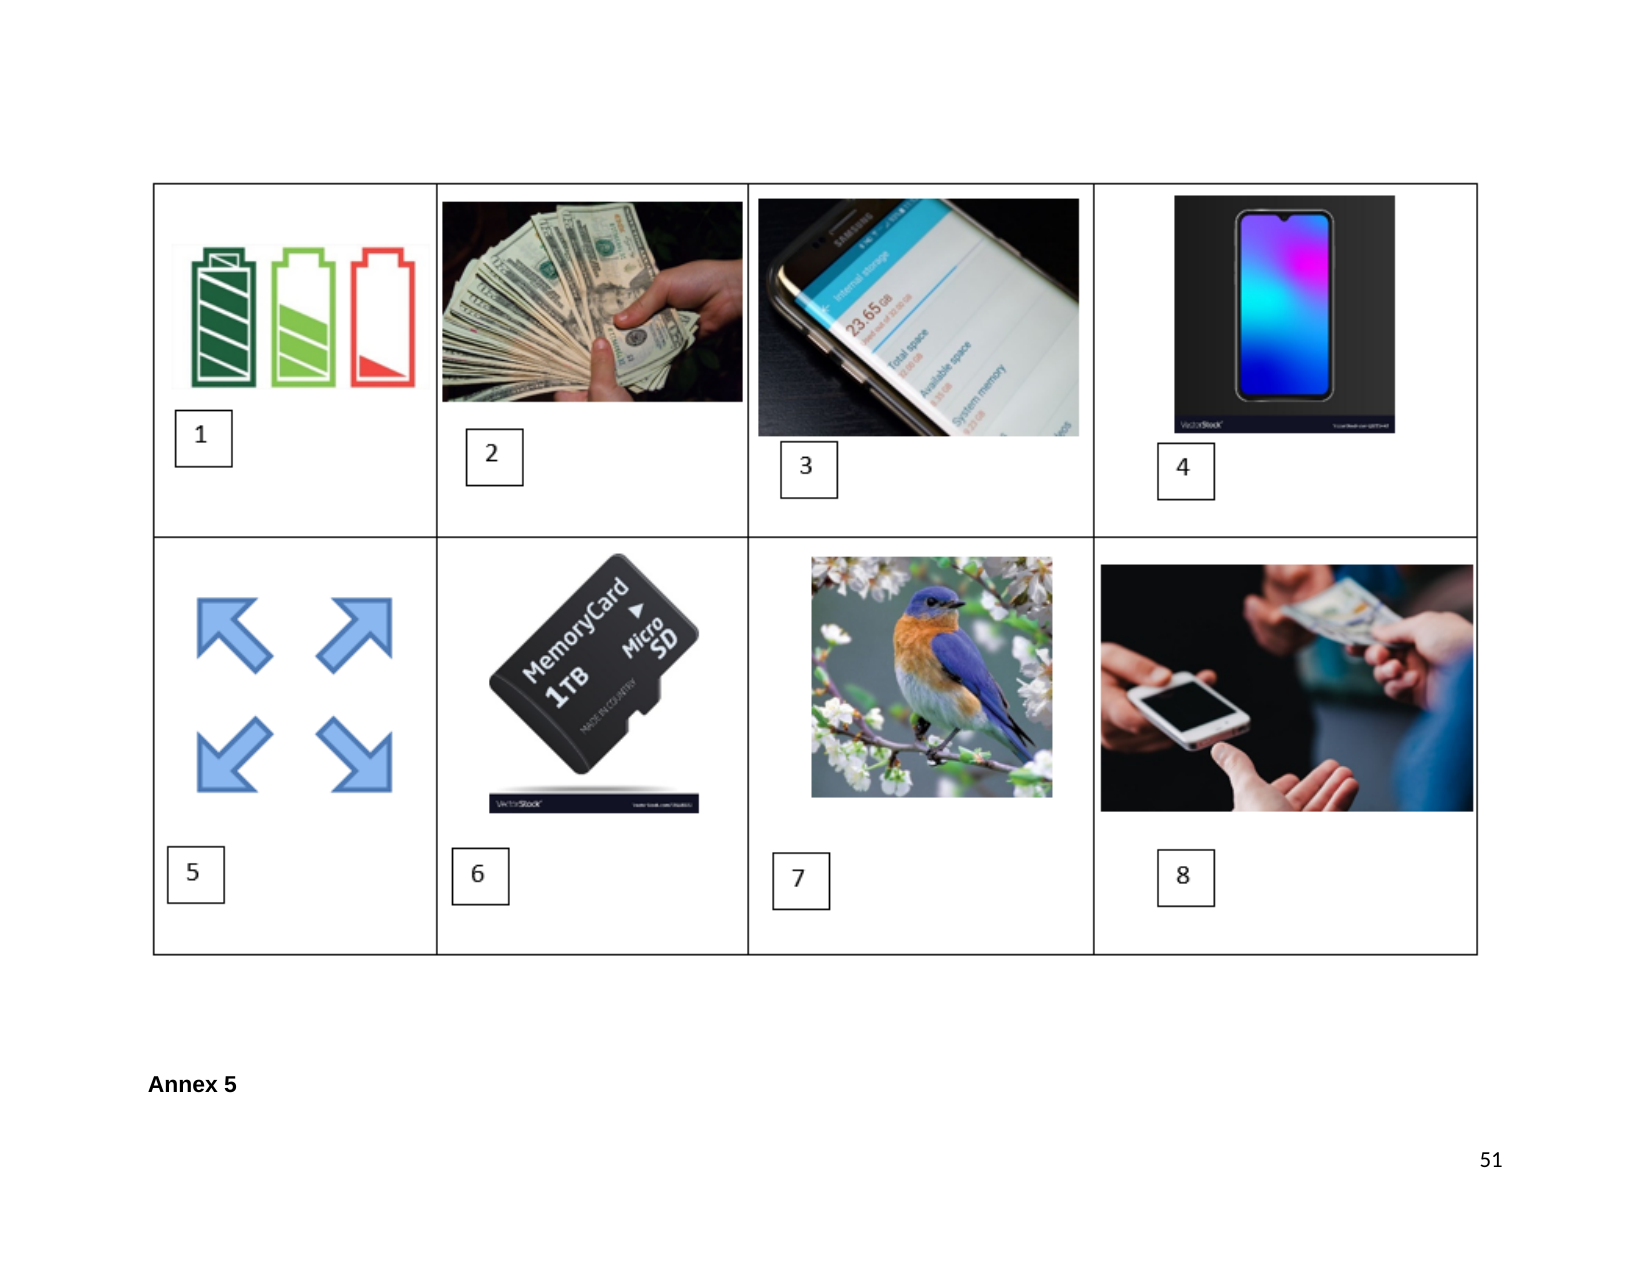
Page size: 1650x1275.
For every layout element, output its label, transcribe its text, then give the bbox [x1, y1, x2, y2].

text Annex 5 [148, 1071, 1502, 1097]
picture [147, 177, 1485, 973]
